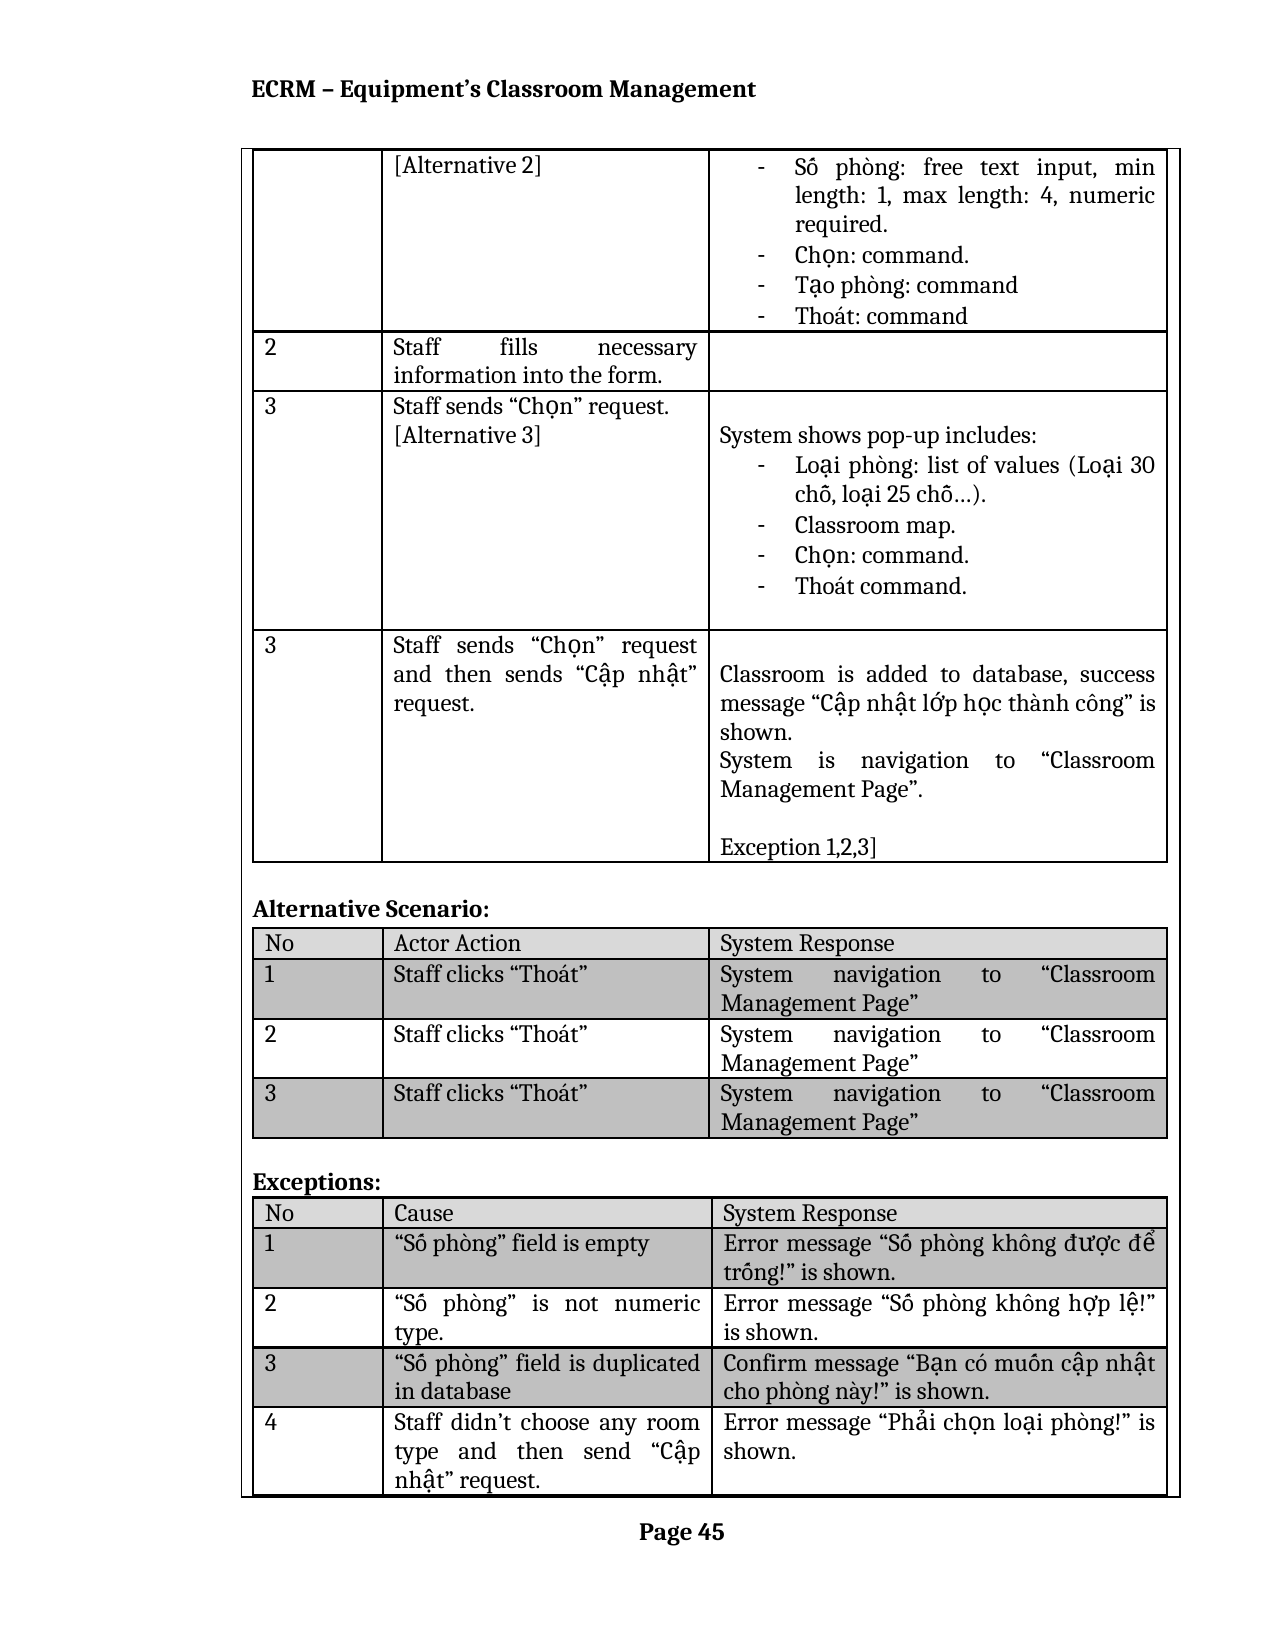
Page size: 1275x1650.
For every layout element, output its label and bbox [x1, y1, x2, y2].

table_cell [242, 149, 1179, 1496]
